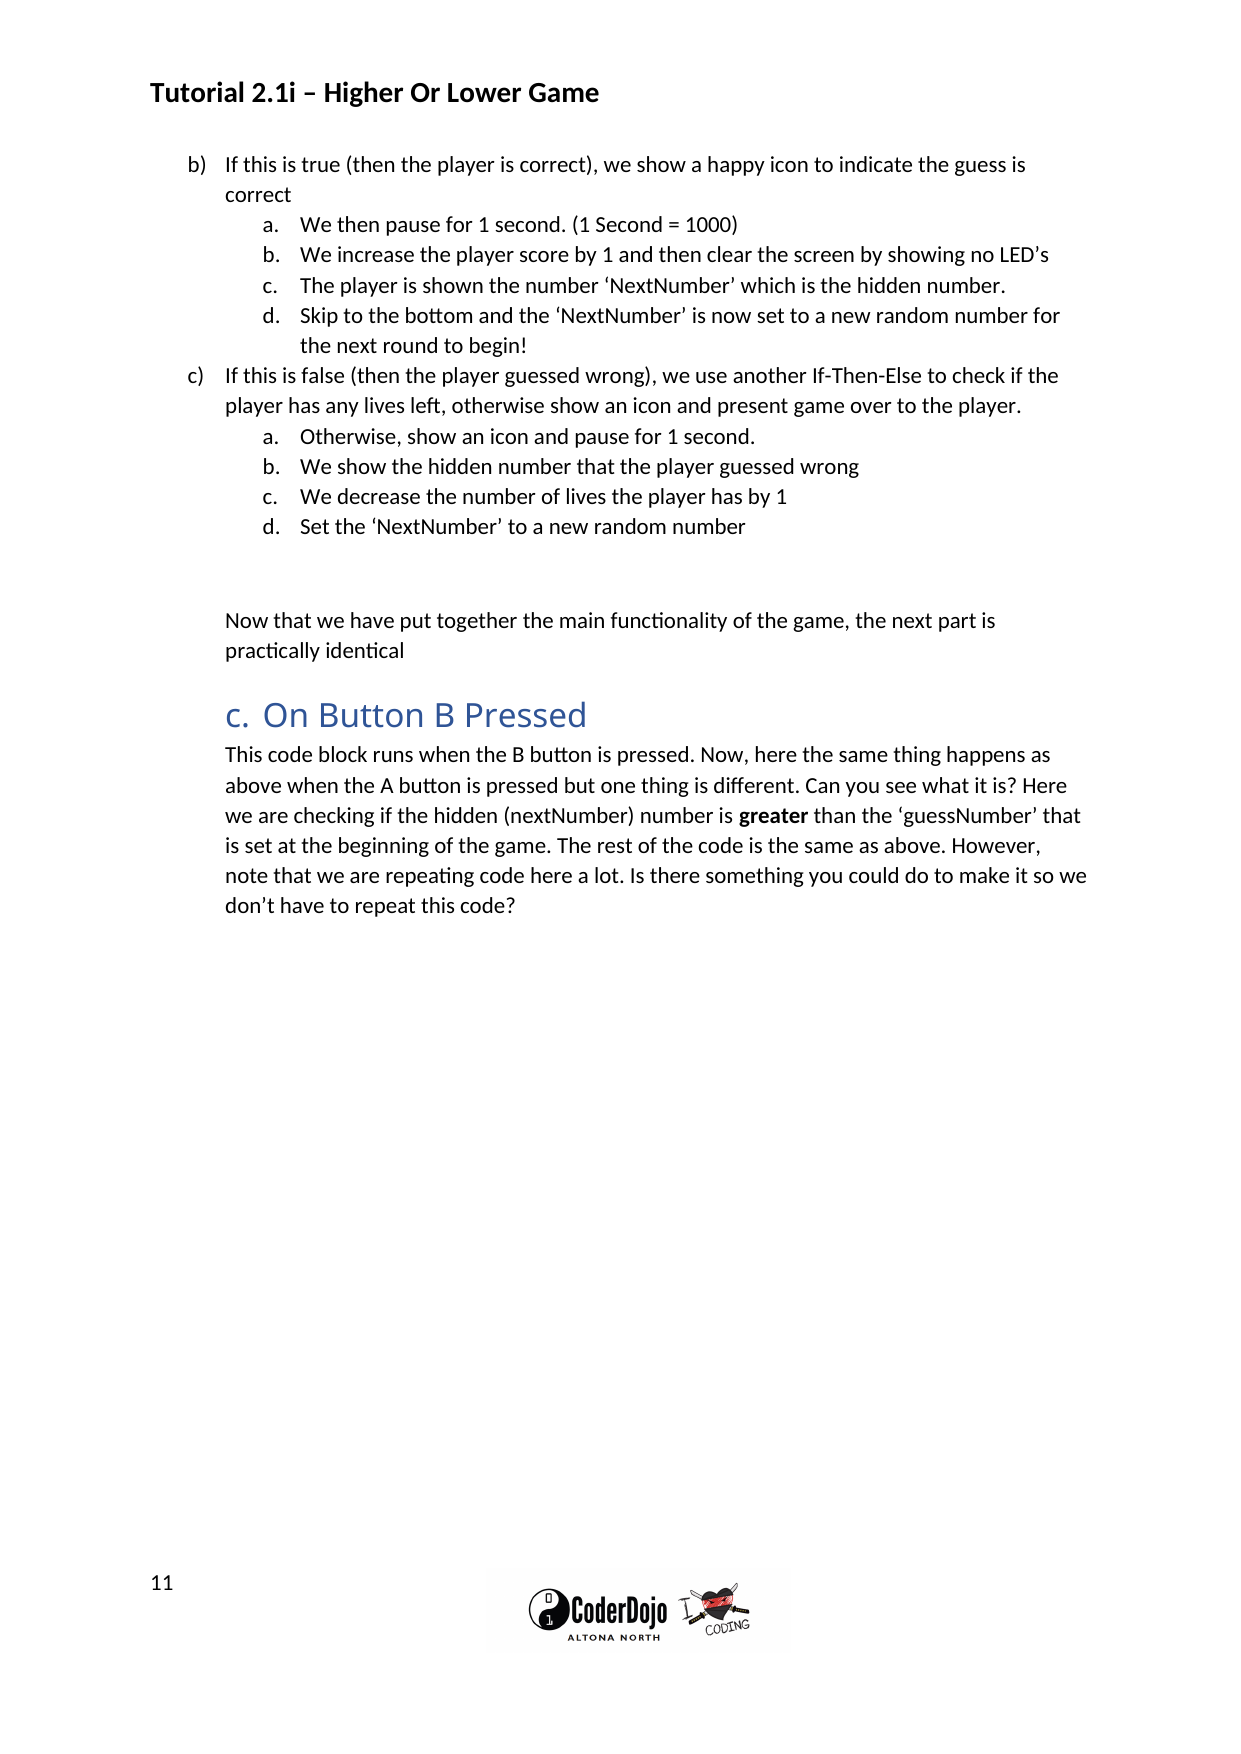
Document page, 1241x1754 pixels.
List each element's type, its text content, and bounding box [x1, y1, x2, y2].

list We then pause for 1 second. (1 Second = 1000) [262, 210, 1090, 238]
picture [486, 1568, 792, 1653]
list Otherwise, show an icon and pause for 1 second. [262, 422, 1090, 450]
list If this is false (then the player guessed wrong), we use another If-Then-Else to check if the player has any lives left, otherwise show an icon and present game over to the player. [187, 361, 1090, 420]
list Skip to the bottom and the ‘NextNumber’ is now set to a new random number for the next round to begin! [262, 301, 1090, 359]
list We increase the player score by 1 and then clear the screen by showing no LED’s [262, 241, 1090, 269]
text This code block runs when the B button is pressed. Now, here the same thing happens as above when the A button is pressed but one thing is different. Can you see what it is? Here we are checking if the hidden (nextNumber) number is greater than the ‘guessNumber’ that is set at the beginning of the game. The rest of the code is the same as above. However, note that we are repeating code here a lot. Is there something you could do to make it so we don’t have to repeat this code? [225, 741, 1090, 920]
list If this is true (then the player is correct), we show a happy icon to indicate the guess is correct [187, 150, 1090, 208]
list We decrease the number of lives the player has by 1 [262, 482, 1090, 510]
list We show the hidden number that the player guessed wrong [262, 452, 1090, 480]
list Set the ‘NextNumber’ to a new random number [262, 512, 1090, 541]
subtitle On Button B Pressed [225, 692, 1090, 737]
text Now that we have put together the main functionality of the game, the next part is practically identical [225, 606, 1090, 664]
list The player is shown the number ‘NextNumber’ which is the hidden number. [262, 271, 1090, 299]
